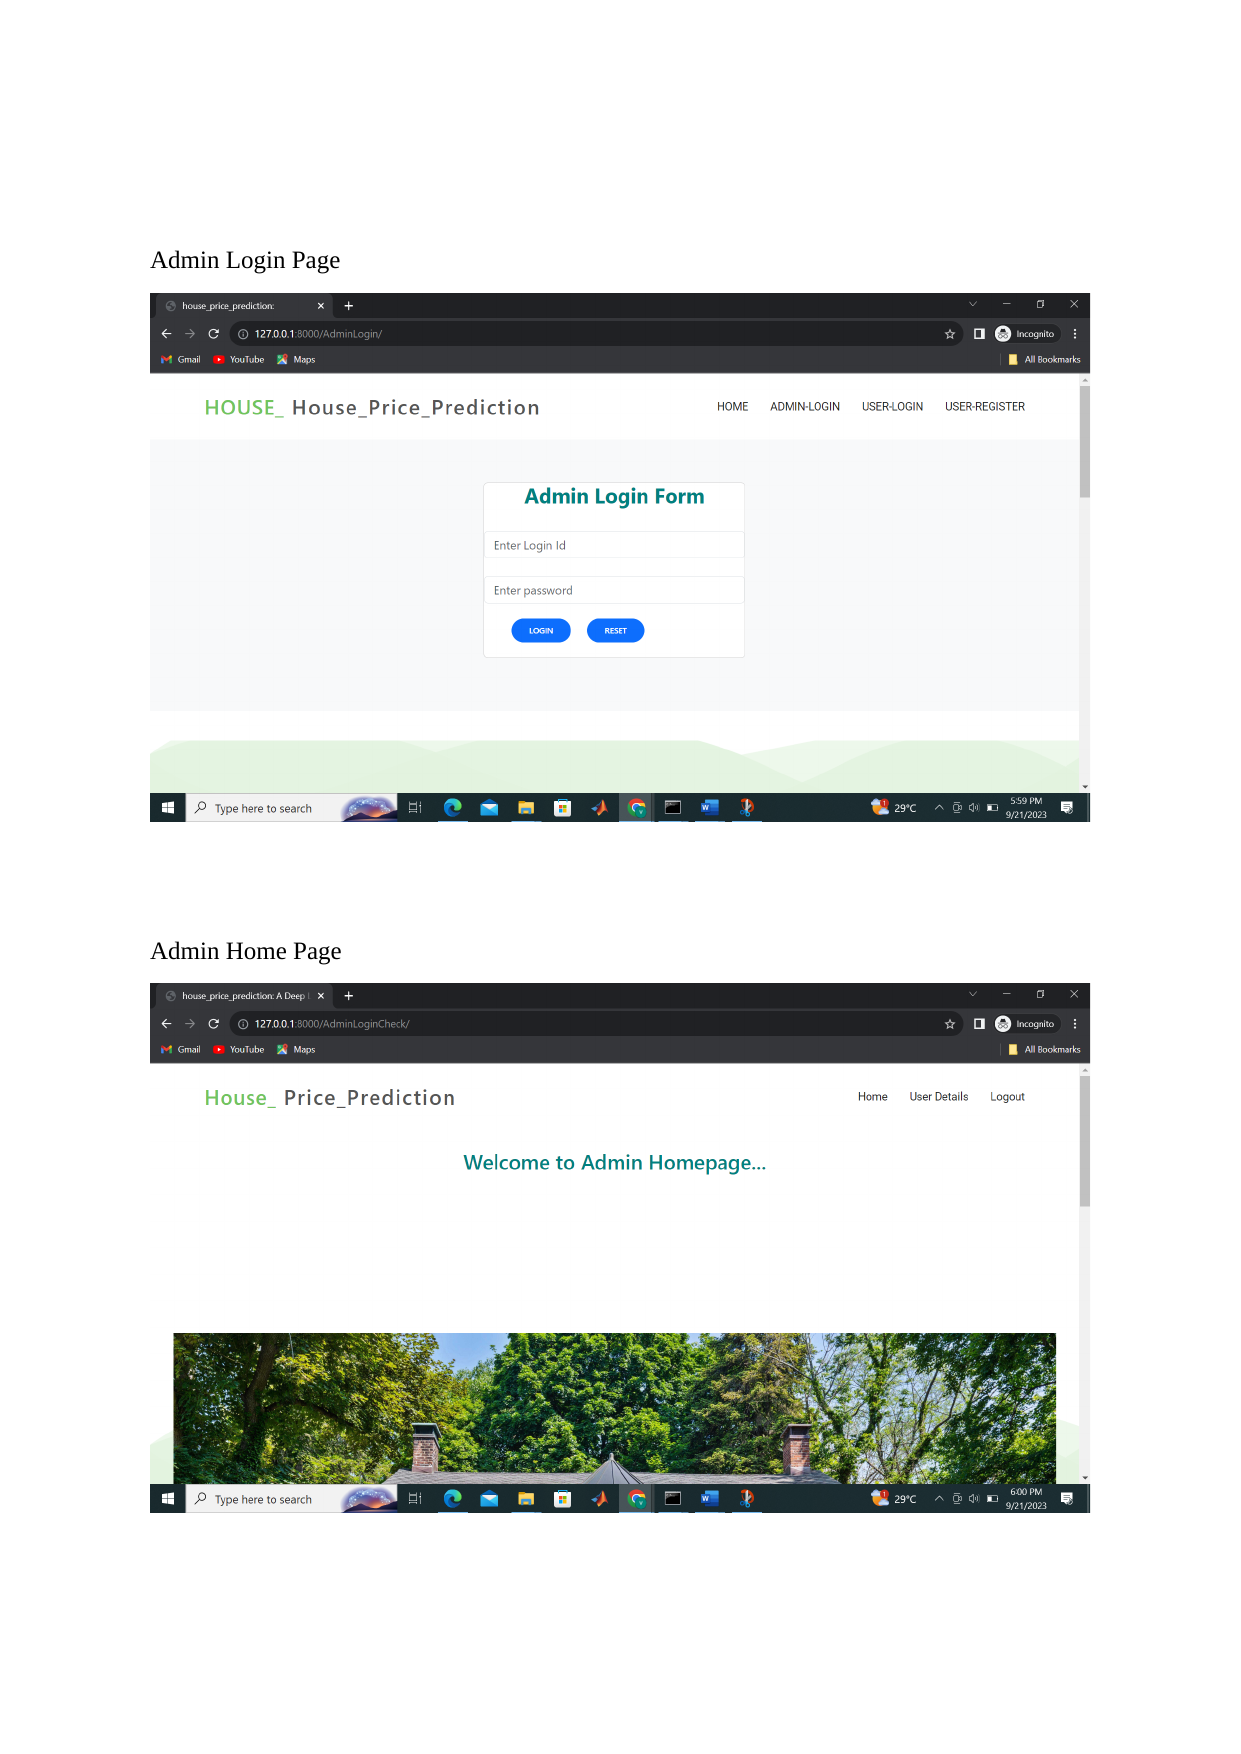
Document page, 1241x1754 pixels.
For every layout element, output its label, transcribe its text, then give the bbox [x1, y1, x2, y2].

picture [150, 983, 1091, 1513]
text Admin Login Page [150, 245, 1090, 274]
picture [150, 293, 1091, 822]
text Admin Home Page [150, 936, 1090, 965]
